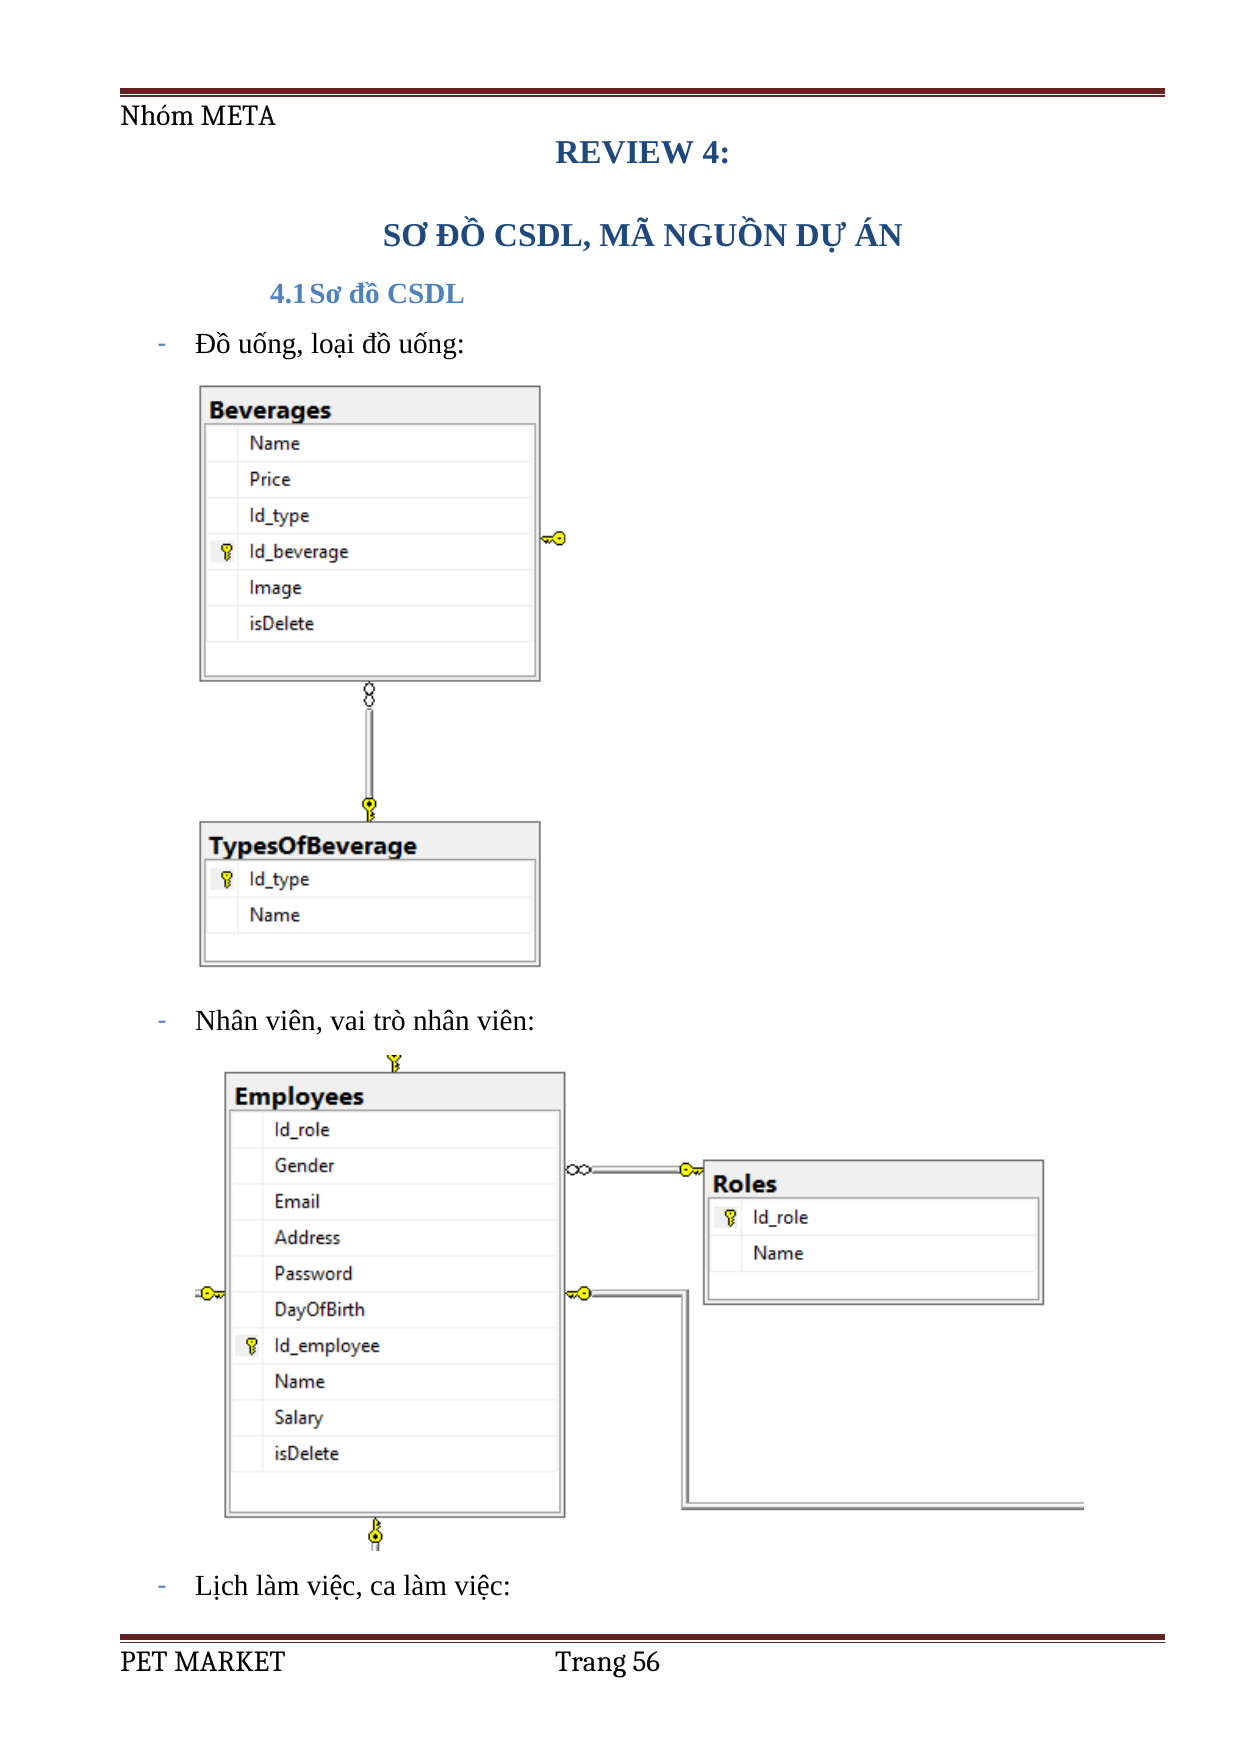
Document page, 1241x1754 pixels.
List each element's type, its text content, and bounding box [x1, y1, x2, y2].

list Lịch làm việc, ca làm việc: [157, 1567, 1165, 1603]
list Nhân viên, vai trò nhân viên: [157, 1002, 1165, 1037]
subtitle SƠ ĐỒ CSDL, MÃ NGUỒN DỰ ÁN [120, 215, 1165, 253]
picture [195, 378, 566, 986]
subtitle REVIEW 4: [120, 132, 1165, 171]
list Đồ uống, loại đồ uống: [157, 325, 1165, 361]
picture [195, 1055, 1085, 1551]
subtitle Sơ đồ CSDL [270, 277, 1165, 310]
